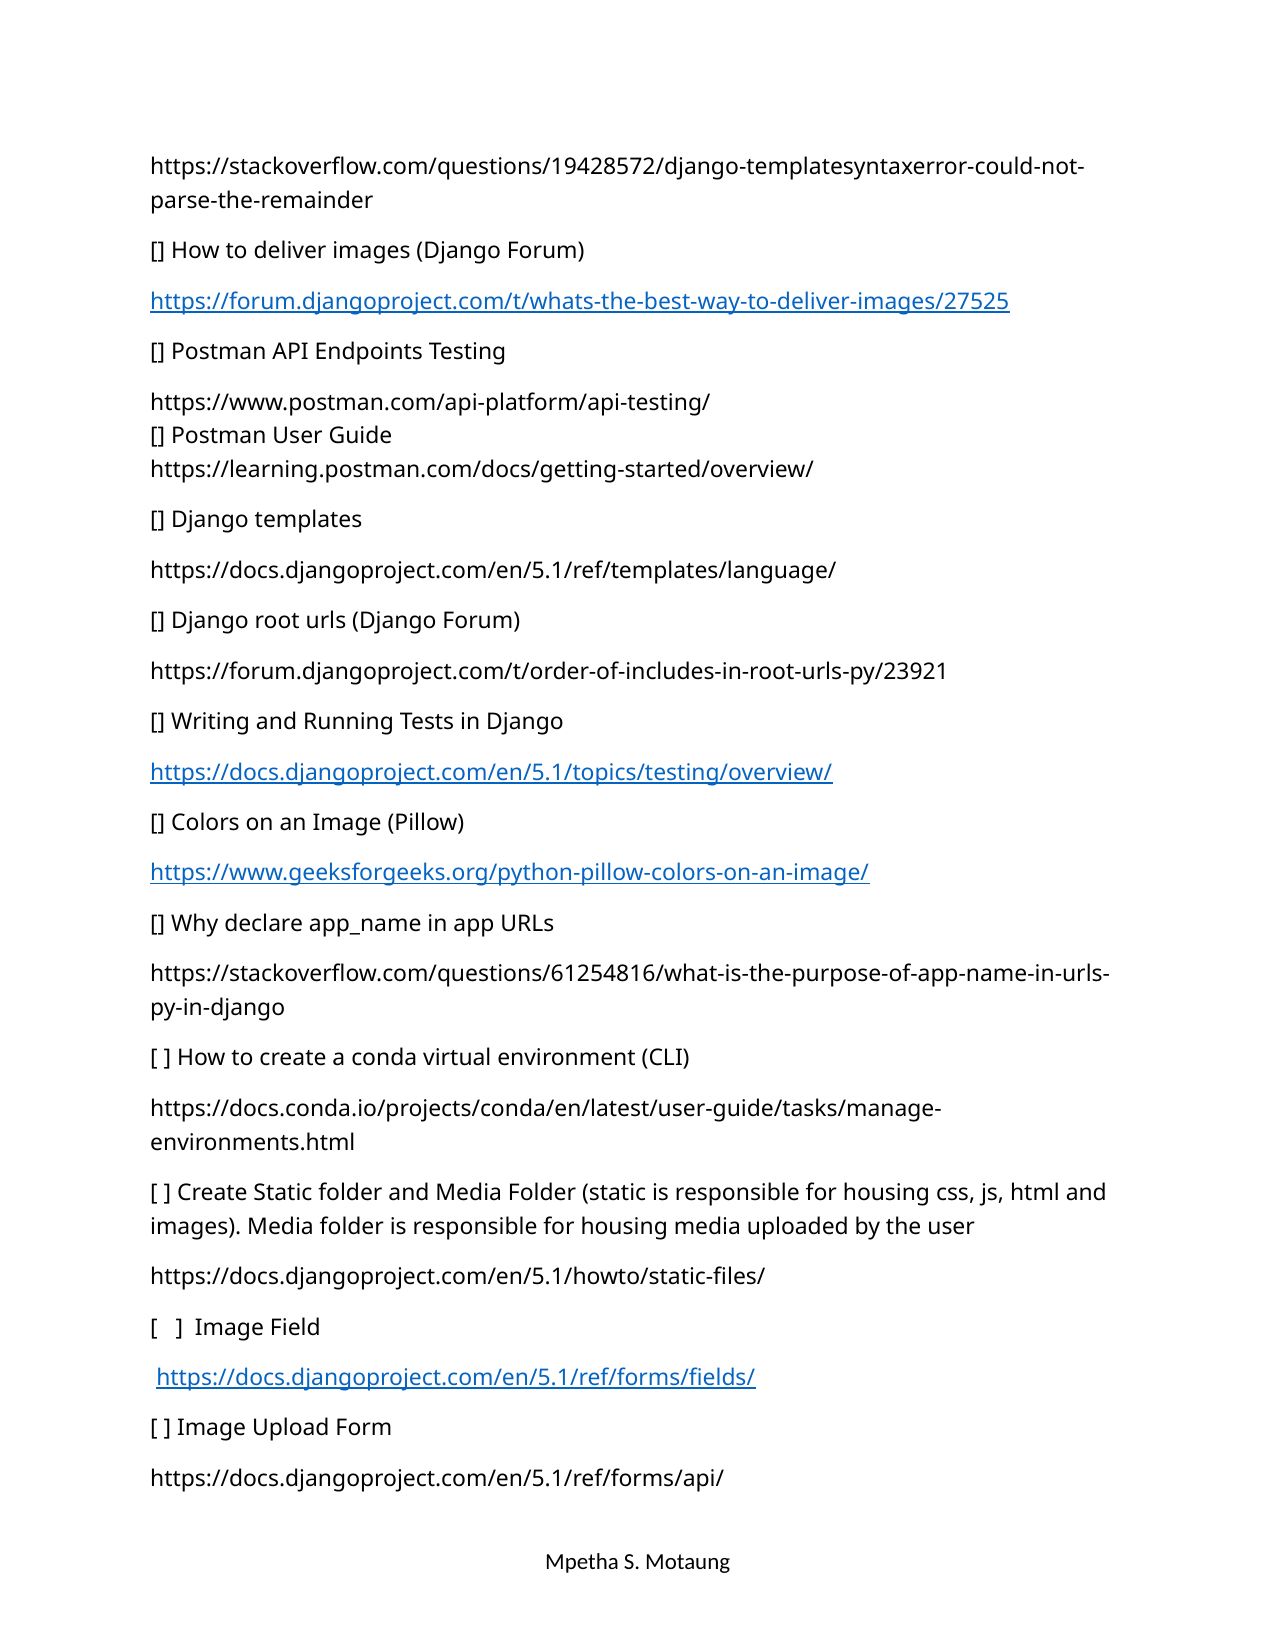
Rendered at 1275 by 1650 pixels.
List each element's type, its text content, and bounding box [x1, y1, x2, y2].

text https://forum.djangoproject.com/t/order-of-includes-in-root-urls-py/23921 [150, 654, 1125, 686]
text https://docs.djangoproject.com/en/5.1/ref/templates/language/ [150, 554, 1125, 585]
text [ ] Create Static folder and Media Folder (static is responsible for housing css, js, html and images). Media folder is responsible for housing media uploaded by the user [150, 1176, 1125, 1241]
text https://docs.djangoproject.com/en/5.1/howto/static-files/ [150, 1260, 1125, 1291]
text https://stackoverflow.com/questions/61254816/what-is-the-purpose-of-app-name-in-urls-py-in-django [150, 957, 1125, 1022]
text https://docs.djangoproject.com/en/5.1/ref/forms/api/ [150, 1462, 1125, 1493]
text [ ] Image Upload Form [150, 1411, 1125, 1442]
text [] Why declare app_name in app URLs [150, 907, 1125, 938]
text https://forum.djangoproject.com/t/whats-the-best-way-to-deliver-images/27525 [150, 284, 1125, 316]
text [] Postman API Endpoints Testing [150, 335, 1125, 366]
text [] How to deliver images (Django Forum) [150, 234, 1125, 265]
text https://docs.djangoproject.com/en/5.1/topics/testing/overview/ [150, 755, 1125, 787]
text [] Colors on an Image (Pillow) [150, 806, 1125, 837]
text [] Writing and Running Tests in Django [150, 705, 1125, 736]
text [ ] Image Field [150, 1310, 1125, 1342]
text [] Django root urls (Django Forum) [150, 604, 1125, 635]
text https://www.postman.com/api-platform/api-testing/ [] Postman User Guide https://learning.postman.com/docs/getting-started/overview/ [150, 385, 1125, 484]
text https://docs.conda.io/projects/conda/en/latest/user-guide/tasks/manage-environments.html [150, 1092, 1125, 1157]
text [ ] How to create a conda virtual environment (CLI) [150, 1041, 1125, 1072]
text https://stackoverflow.com/questions/19428572/django-templatesyntaxerror-could-not-parse-the-remainder [150, 150, 1125, 215]
text [] Django templates [150, 503, 1125, 534]
text https://docs.djangoproject.com/en/5.1/ref/forms/fields/ [150, 1361, 1125, 1392]
text https://www.geeksforgeeks.org/python-pillow-colors-on-an-image/ [150, 856, 1125, 887]
